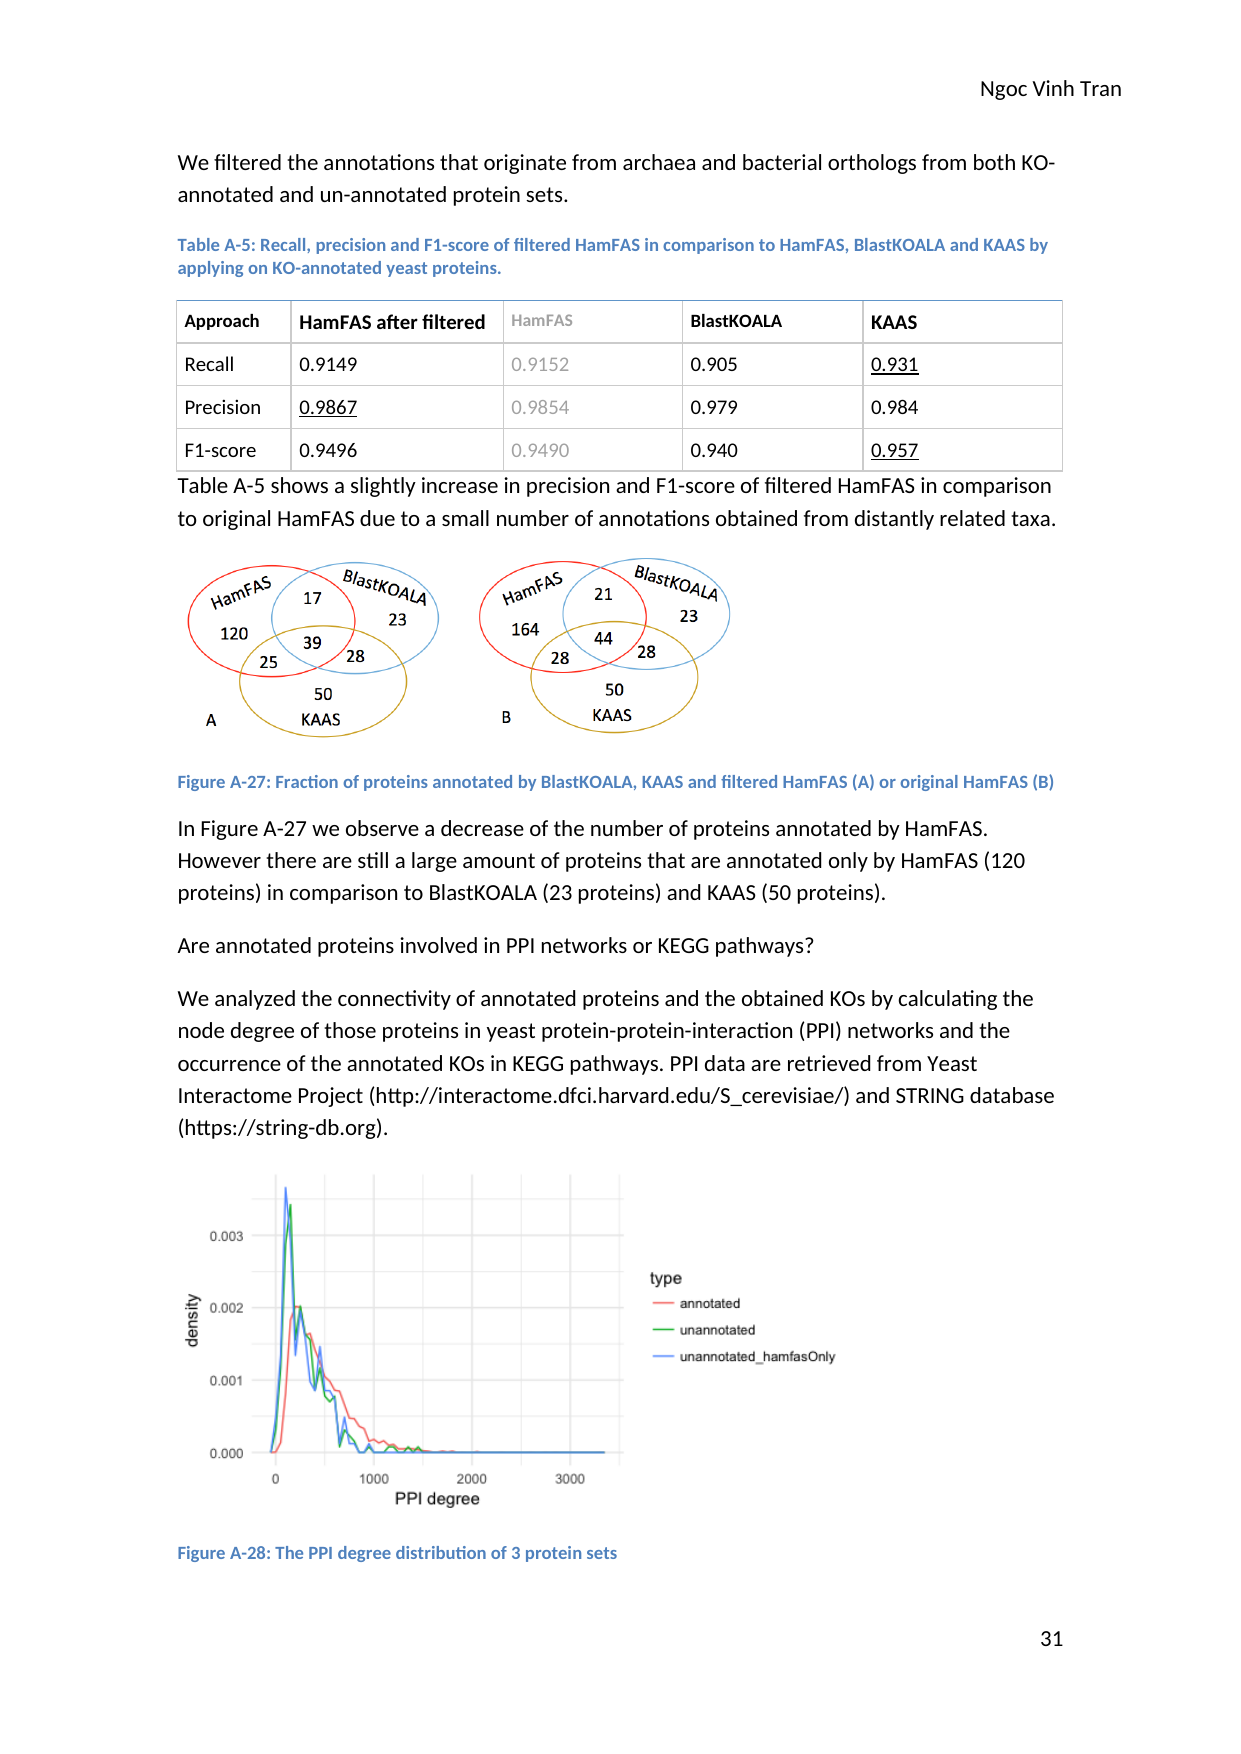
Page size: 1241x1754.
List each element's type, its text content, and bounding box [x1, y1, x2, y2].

table_header Approach [177, 301, 290, 342]
table_cell 0.979 [683, 386, 862, 427]
table_cell 0.9149 [292, 344, 503, 385]
table_cell 0.957 [864, 429, 1062, 470]
text Table A-5: Recall, precision and F1-score of filtered HamFAS in comparison to HamFAS, BlastKOALA and KAAS by applying on KO-annotated yeast proteins. [177, 233, 1063, 279]
table_cell F1-score [177, 429, 290, 470]
picture [177, 1166, 853, 1516]
table_cell 0.905 [683, 344, 862, 385]
text Figure A-28: The PPI degree distribution of 3 protein sets [177, 1541, 1063, 1564]
table_cell Recall [177, 344, 290, 385]
table_header HamFAS after filtered [292, 301, 503, 342]
table_cell 0.9152 [504, 344, 682, 385]
table_header KAAS [864, 301, 1062, 342]
table_cell 0.931 [864, 344, 1062, 385]
table_cell 0.9490 [504, 429, 682, 470]
table_cell Precision [177, 386, 290, 427]
table_cell 0.9496 [292, 429, 503, 470]
table_header BlastKOALA [683, 301, 862, 342]
text We filtered the annotations that originate from archaea and bacterial orthologs from both KO-annotated and un-annotated protein sets. [177, 148, 1063, 208]
table_cell 0.984 [864, 386, 1062, 427]
table_header HamFAS [504, 301, 682, 342]
text We analyzed the connectivity of annotated proteins and the obtained KOs by calculating the node degree of those proteins in yeast protein-protein-interaction (PPI) networks and the occurrence of the annotated KOs in KEGG pathways. PPI data are retrieved from Yeast Interactome Project (http://interactome.dfci.harvard.edu/S_cerevisiae/) and STRING database (https://string-db.org). [177, 984, 1063, 1141]
text In Figure A-27 we observe a decrease of the number of proteins annotated by HamFAS. However there are still a large amount of proteins that are annotated only by HamFAS (120 proteins) in comparison to BlastKOALA (23 proteins) and KAAS (50 proteins). [177, 814, 1063, 906]
picture [177, 536, 740, 746]
text Figure A-27: Fraction of proteins annotated by BlastKOALA, KAAS and filtered HamFAS (A) or original HamFAS (B) [177, 770, 1063, 793]
table_cell 0.940 [683, 429, 862, 470]
text Are annotated proteins involved in PPI networks or KEGG pathways? [177, 931, 1063, 959]
table_cell 0.9867 [292, 386, 503, 427]
table_cell 0.9854 [504, 386, 682, 427]
